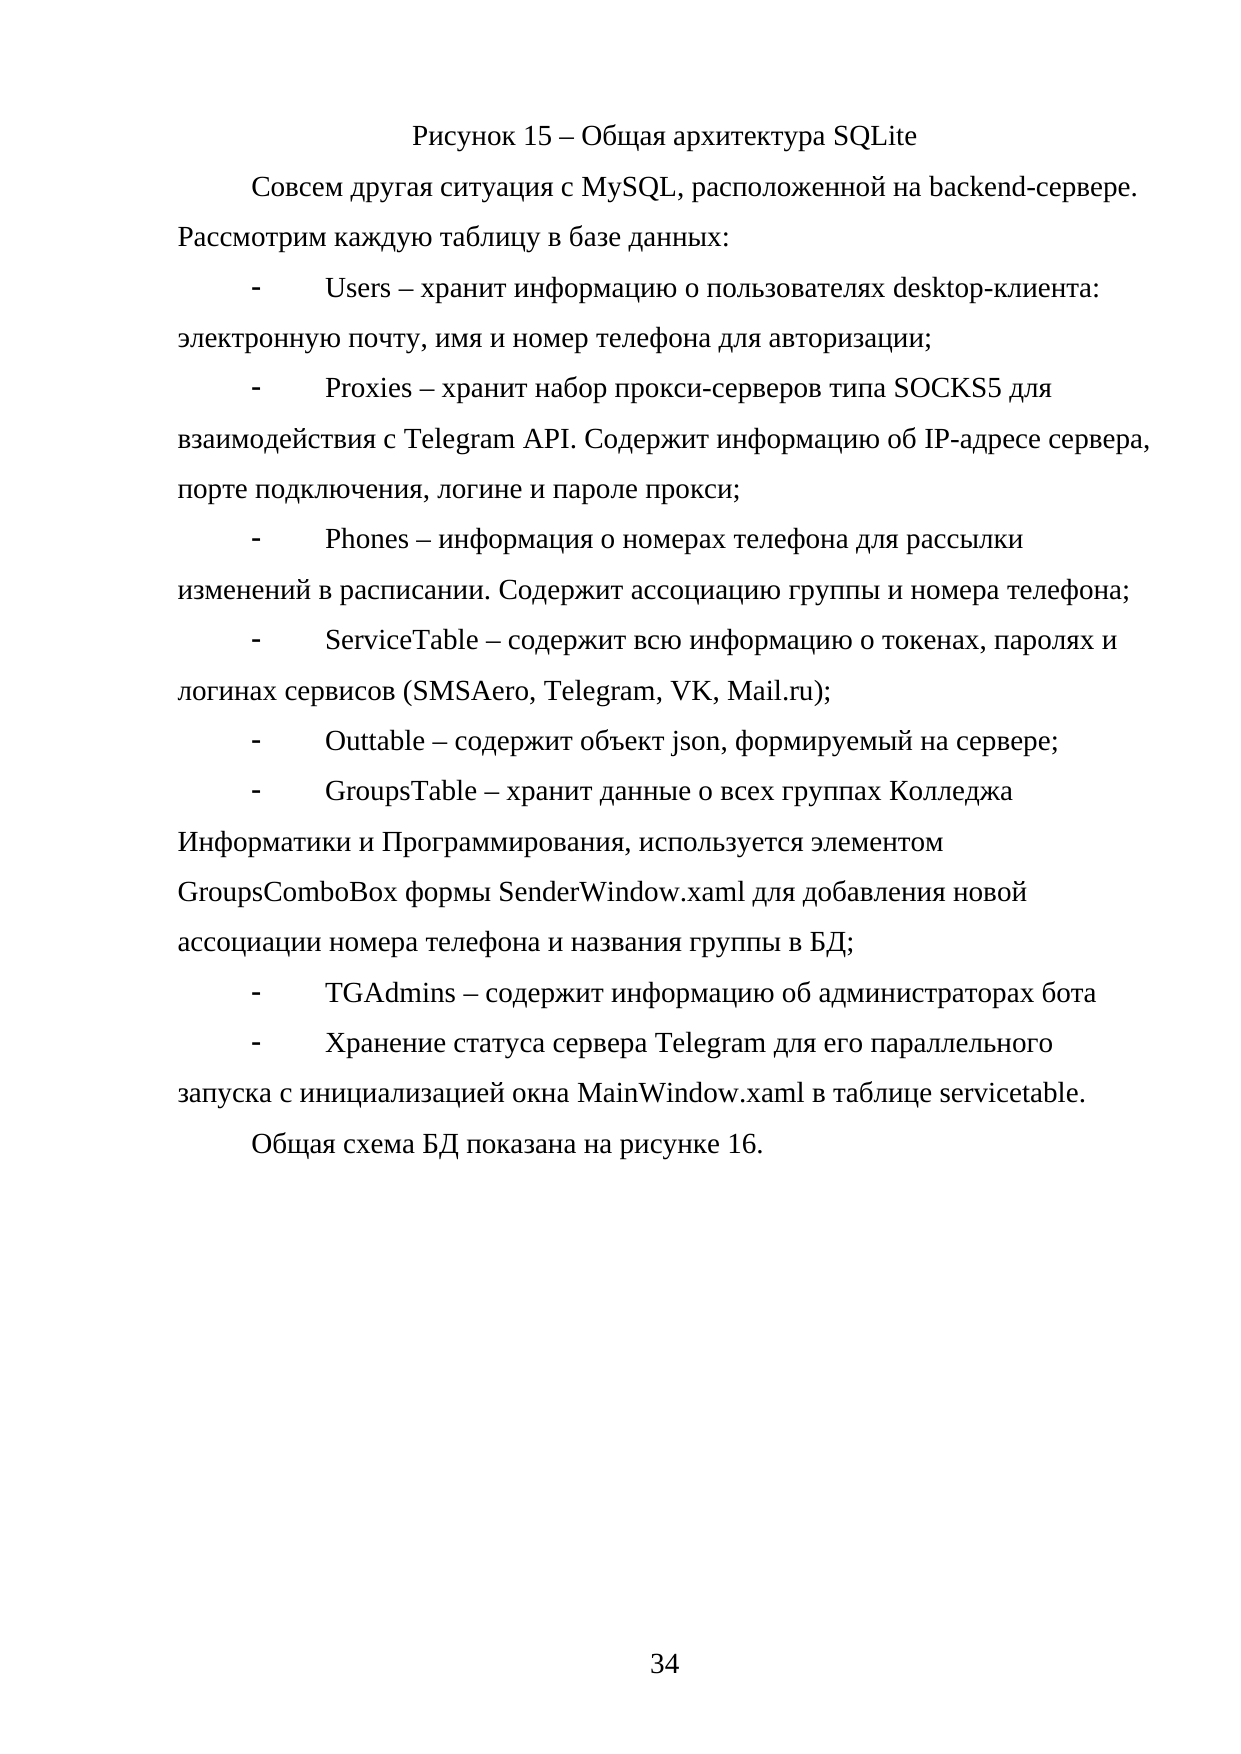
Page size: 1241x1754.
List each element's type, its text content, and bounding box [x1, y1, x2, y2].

text Рисунок 15 – Общая архитектура SQLite [177, 118, 1152, 152]
list ServiceTable – содержит всю информацию о токенах, паролях и логинах сервисов (SMSAero, Telegram, VK, Mail.ru); [177, 622, 1152, 706]
list Outtable – содержит объект json, формируемый на сервере; [177, 723, 1152, 757]
list Proxies – хранит набор прокси-серверов типа SOCKS5 для взаимодействия с Telegram API. Содержит информацию об IP-адресе сервера, порте подключения, логине и пароле прокси; [177, 371, 1152, 505]
text Совсем другая ситуация с MySQL, расположенной на backend-сервере. Рассмотрим каждую таблицу в базе данных: [177, 169, 1152, 253]
list GroupsTable – хранит данные о всех группах Колледжа Информатики и Программирования, используется элементом GroupsComboBox формы SenderWindow.xaml для добавления новой ассоциации номера телефона и названия группы в БД; [177, 773, 1152, 958]
list TGAdmins – содержит информацию об администраторах бота [177, 975, 1152, 1008]
list Users – хранит информацию о пользователях desktop-клиента: электронную почту, имя и номер телефона для авторизации; [177, 270, 1152, 354]
list Phones – информация о номерах телефона для рассылки изменений в расписании. Содержит ассоциацию группы и номера телефона; [177, 522, 1152, 606]
text Общая схема БД показана на рисунке 16. [177, 1126, 1152, 1159]
list Хранение статуса сервера Telegram для его параллельного запуска с инициализацией окна MainWindow.xaml в таблице servicetable. [177, 1025, 1152, 1109]
